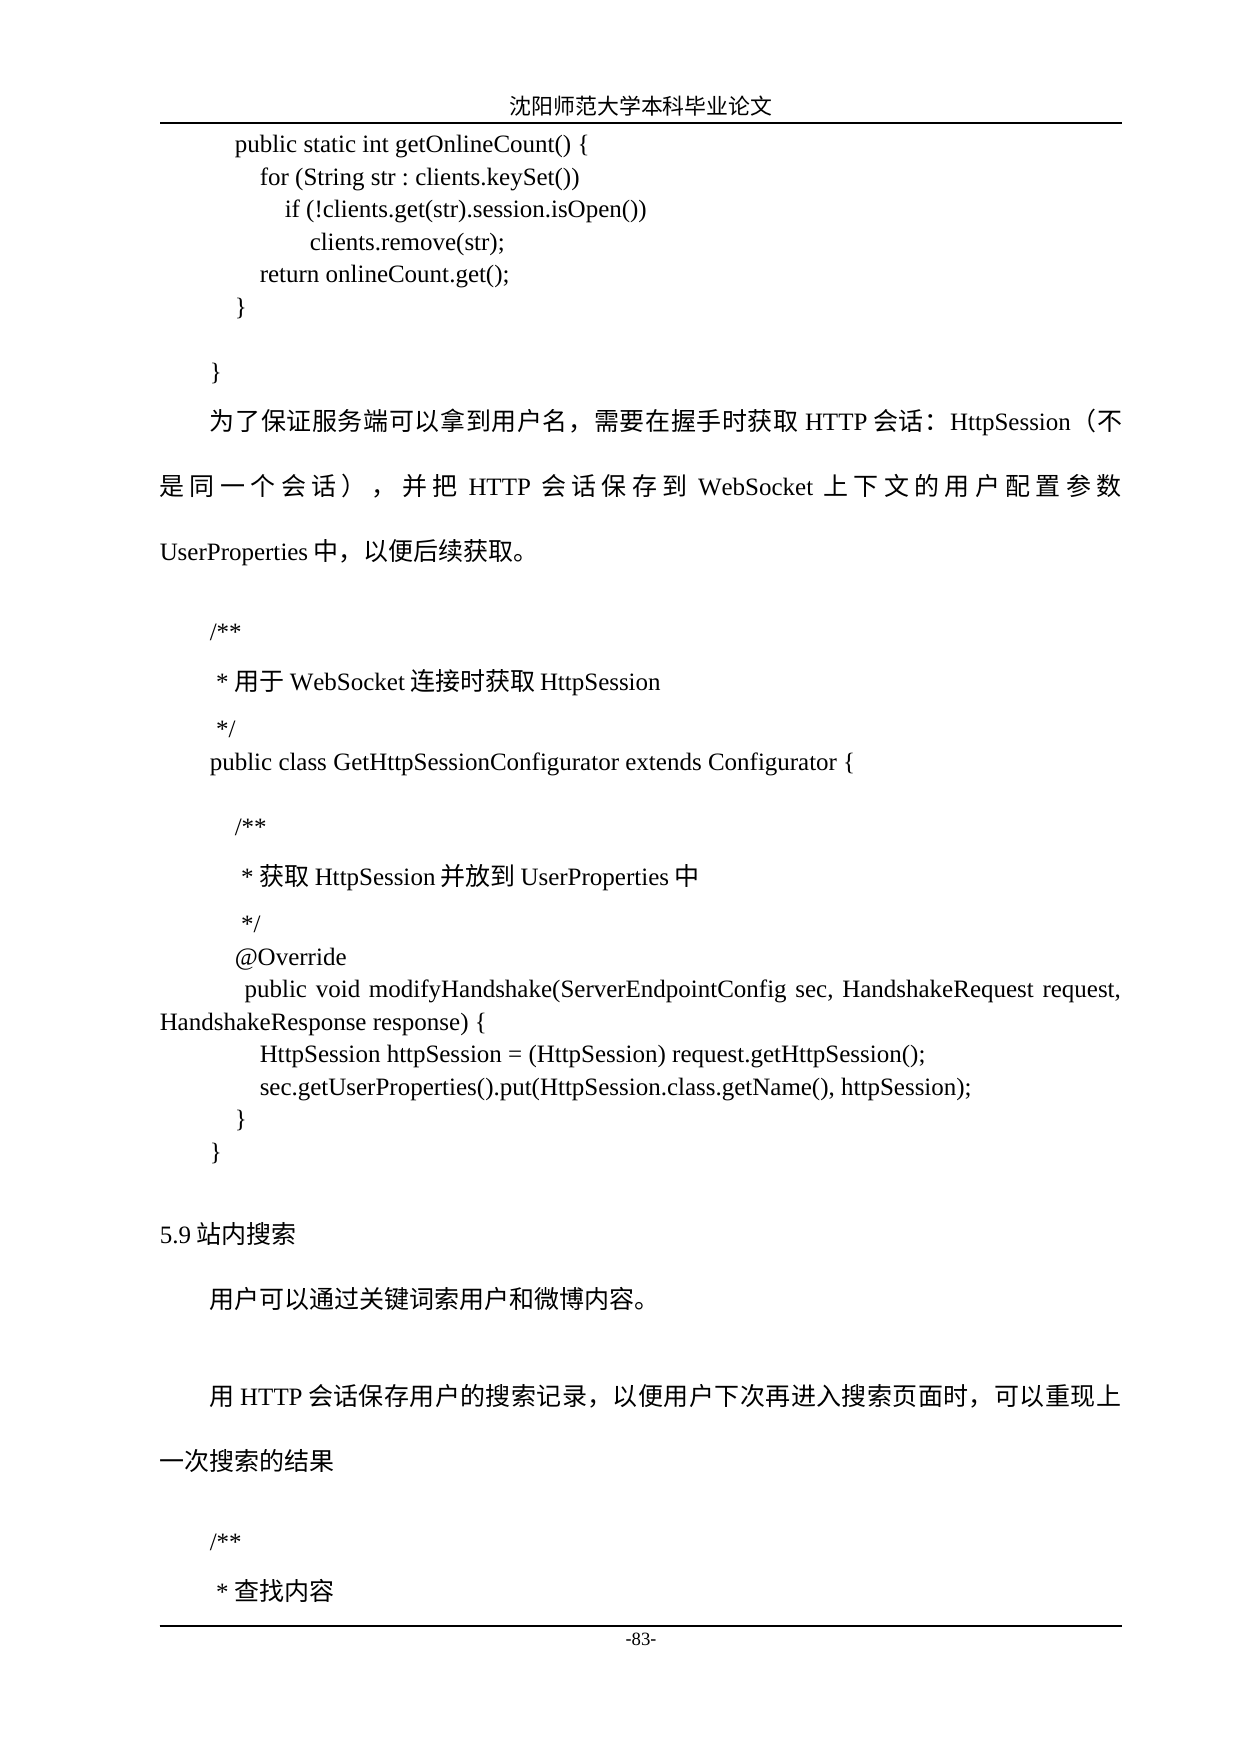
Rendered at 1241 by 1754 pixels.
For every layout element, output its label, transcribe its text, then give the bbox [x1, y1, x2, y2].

text } [159, 1135, 1122, 1167]
text 用户可以通过关键词索用户和微博内容。 [159, 1265, 1122, 1330]
text /** [159, 1525, 1122, 1557]
text * 查找内容 [159, 1557, 1122, 1622]
text HttpSession httpSession = (HttpSession) request.getHttpSession(); [159, 1037, 1122, 1070]
text * 用于WebSocket连接时获取HttpSession [159, 647, 1122, 712]
text public void modifyHandshake(ServerEndpointConfig sec, HandshakeRequest request, HandshakeResponse response) { [159, 972, 1122, 1037]
text */ [159, 712, 1122, 745]
text /** [159, 615, 1122, 647]
text } [159, 355, 1122, 387]
text if (!clients.get(str).session.isOpen()) [159, 192, 1122, 225]
text @Override [159, 940, 1122, 972]
text public static int getOnlineCount() { [159, 127, 1122, 160]
text } [159, 1102, 1122, 1135]
text 为了保证服务端可以拿到用户名，需要在握手时获取HTTP会话：HttpSession（不是同一个会话），并把HTTP会话保存到WebSocket上下文的用户配置参数 UserProperties中，以便后续获取。 [159, 387, 1122, 582]
subtitle 5.9站内搜索 [159, 1200, 1122, 1265]
text /** [159, 810, 1122, 842]
text public class GetHttpSessionConfigurator extends Configurator { [159, 745, 1122, 777]
text clients.remove(str); [159, 225, 1122, 257]
text * 获取HttpSession并放到UserProperties中 [159, 842, 1122, 907]
text return onlineCount.get(); [159, 257, 1122, 290]
text */ [159, 907, 1122, 940]
text sec.getUserProperties().put(HttpSession.class.getName(), httpSession); [159, 1070, 1122, 1102]
text for (String str : clients.keySet()) [159, 160, 1122, 192]
text 用HTTP会话保存用户的搜索记录，以便用户下次再进入搜索页面时，可以重现上一次搜索的结果 [159, 1362, 1122, 1492]
text } [159, 290, 1122, 322]
